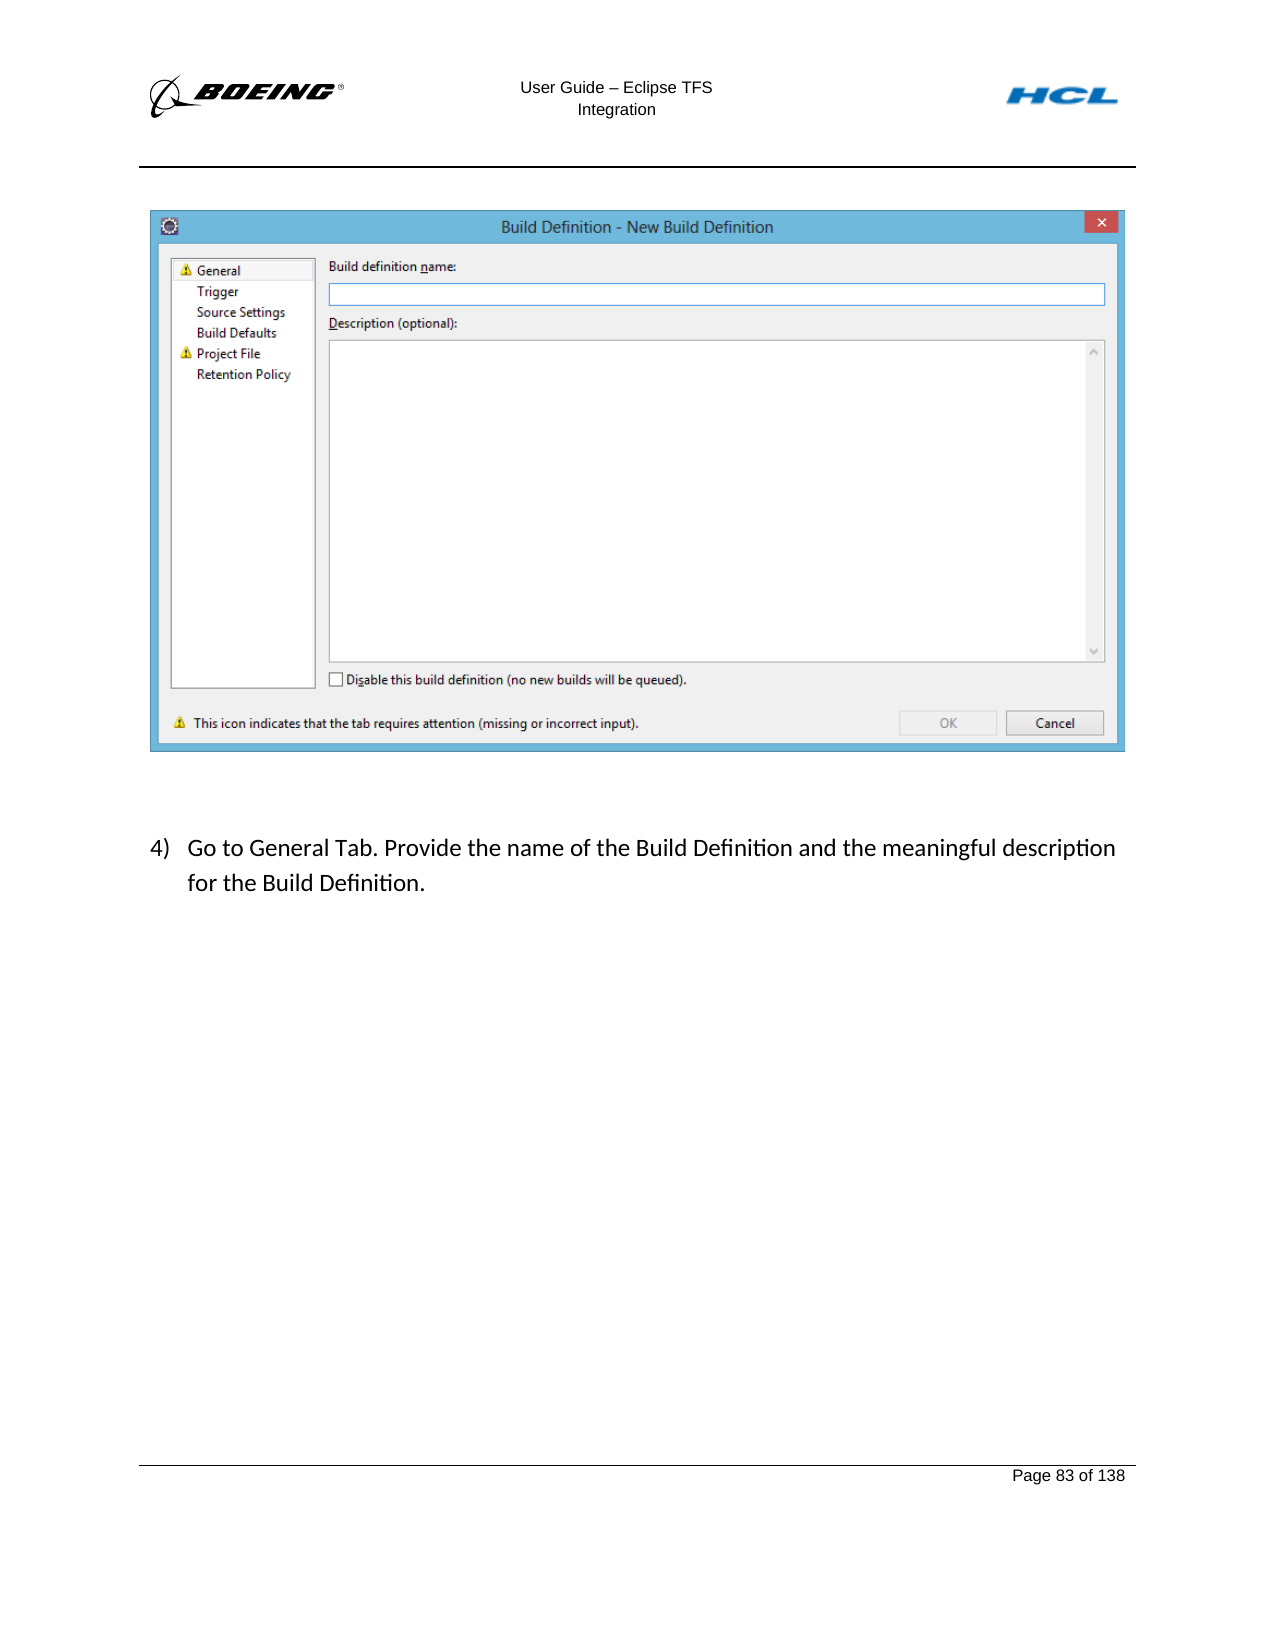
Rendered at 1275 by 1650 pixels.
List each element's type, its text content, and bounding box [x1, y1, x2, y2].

list Go to General Tab. Provide the name of the Build Definition and the meaningful description for the Build Definition. [150, 833, 1125, 898]
picture [1000, 75, 1125, 116]
picture [150, 210, 1125, 752]
